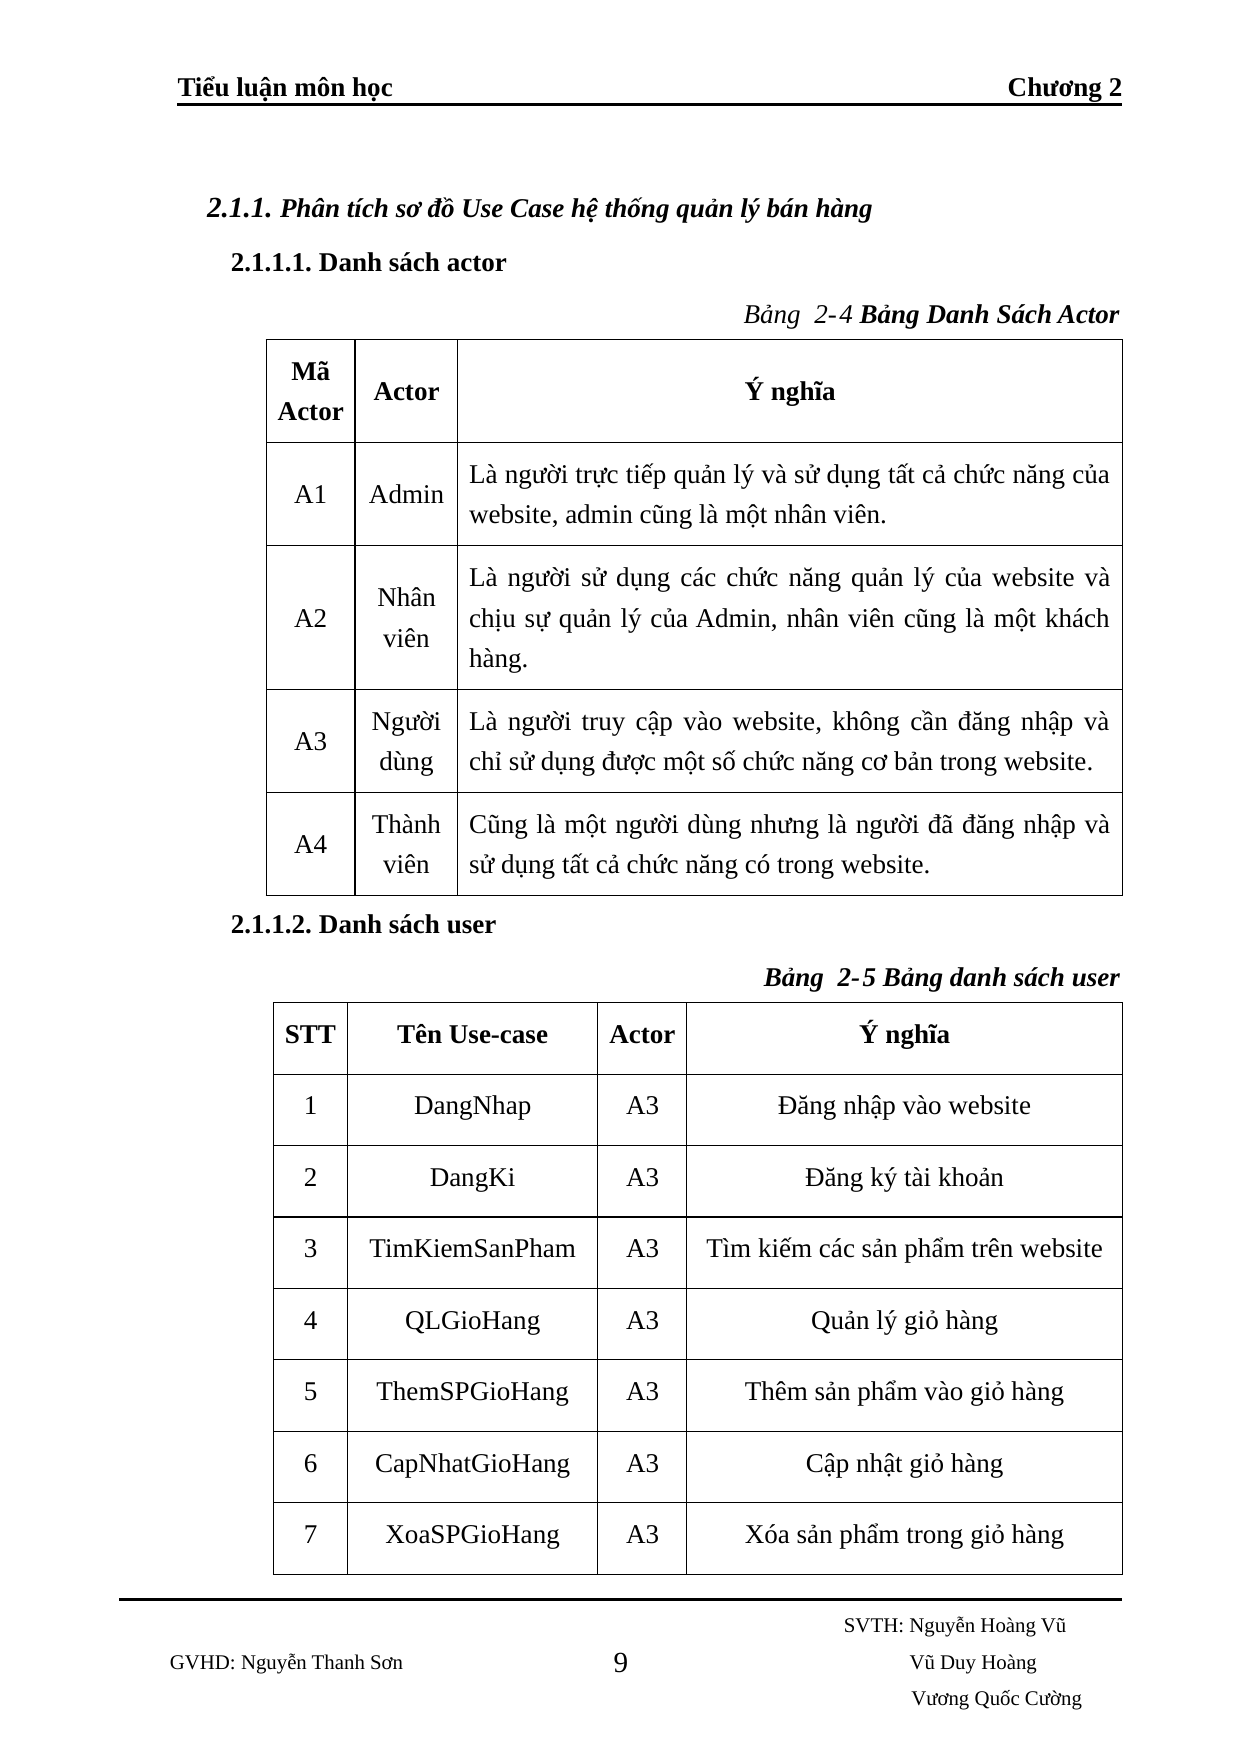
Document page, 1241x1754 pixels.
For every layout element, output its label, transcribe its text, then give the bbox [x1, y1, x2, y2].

table_cell A3 [598, 1360, 686, 1431]
table_cell DangNhap [348, 1075, 597, 1145]
table_cell Thêm sản phẩm vào giỏ hàng [687, 1360, 1122, 1431]
table_cell A1 [267, 443, 354, 545]
table_header Actor [356, 340, 457, 442]
table_cell Cũng là một người dùng nhưng là người đã đăng nhập và sử dụng tất cả chức năng có trong website. [458, 793, 1122, 895]
table_cell 3 [274, 1218, 347, 1288]
table_header Mã Actor [267, 340, 354, 442]
table_cell A2 [267, 546, 354, 689]
table_cell ThemSPGioHang [348, 1360, 597, 1431]
table_cell Người dùng [356, 690, 457, 792]
table_cell A3 [598, 1289, 686, 1359]
table_cell CapNhatGioHang [348, 1432, 597, 1502]
table_cell 6 [274, 1432, 347, 1502]
table_cell Cập nhật giỏ hàng [687, 1432, 1122, 1502]
subtitle Phân tích sơ đồ Use Case hệ thống quản lý bán hàng [207, 190, 1055, 223]
table_cell DangKi [348, 1146, 597, 1216]
table_cell 4 [274, 1289, 347, 1359]
table_cell A3 [598, 1432, 686, 1502]
table_cell XoaSPGioHang [348, 1503, 597, 1574]
table_cell A3 [598, 1503, 686, 1574]
table_cell Thành viên [356, 793, 457, 895]
table_cell A3 [598, 1075, 686, 1145]
table_header Ý nghĩa [458, 340, 1122, 442]
table_cell 5 [274, 1360, 347, 1431]
table_cell QLGioHang [348, 1289, 597, 1359]
table_cell Quản lý giỏ hàng [687, 1289, 1122, 1359]
table_header Tên Use-case [348, 1003, 597, 1073]
table_cell Nhân viên [356, 546, 457, 689]
table_cell TimKiemSanPham [348, 1218, 597, 1288]
table_cell Là người truy cập vào website, không cần đăng nhập và chỉ sử dụng được một số chức năng cơ bản trong website. [458, 690, 1122, 792]
table_header STT [274, 1003, 347, 1073]
subtitle Danh sách user [231, 909, 1122, 940]
table_cell 1 [274, 1075, 347, 1145]
table_cell Là người sử dụng các chức năng quản lý của website và chịu sự quản lý của Admin, nhân viên cũng là một khách hàng. [458, 546, 1122, 689]
table_cell A3 [267, 690, 354, 792]
table_cell Đăng nhập vào website [687, 1075, 1122, 1145]
table_cell A4 [267, 793, 354, 895]
table_cell 2 [274, 1146, 347, 1216]
table_cell A3 [598, 1218, 686, 1288]
table_cell Đăng ký tài khoản [687, 1146, 1122, 1216]
table_header Ý nghĩa [687, 1003, 1122, 1073]
table_header Actor [598, 1003, 686, 1073]
subtitle Danh sách actor [231, 246, 1122, 277]
table_cell Tìm kiếm các sản phẩm trên website [687, 1218, 1122, 1288]
table_cell Admin [356, 443, 457, 545]
table_cell A3 [598, 1146, 686, 1216]
table_cell 7 [274, 1503, 347, 1574]
table_cell Là người trực tiếp quản lý và sử dụng tất cả chức năng của website, admin cũng là một nhân viên. [458, 443, 1122, 545]
table_cell Xóa sản phẩm trong giỏ hàng [687, 1503, 1122, 1574]
